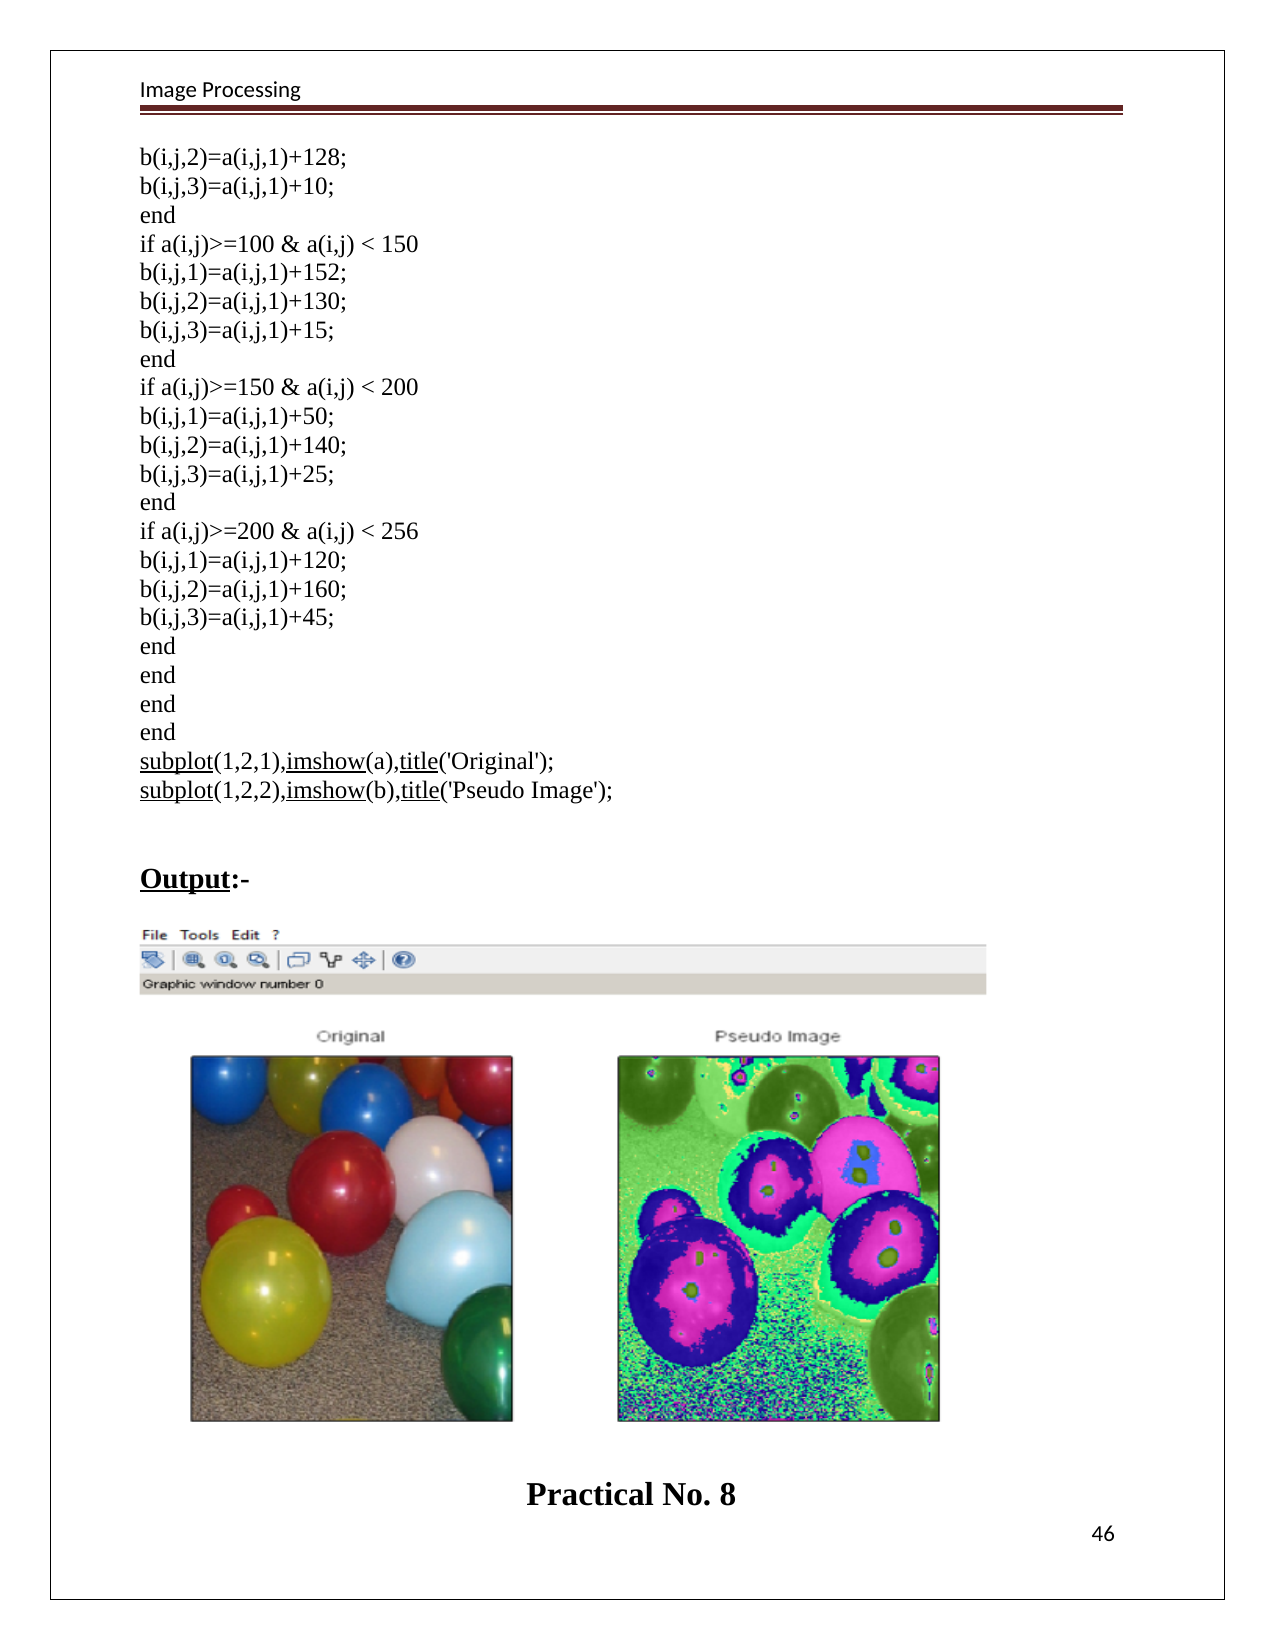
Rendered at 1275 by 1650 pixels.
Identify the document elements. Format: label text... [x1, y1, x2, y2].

text end [139, 660, 1123, 689]
text b(i,j,1)=a(i,j,1)+50; [139, 401, 1123, 430]
text if a(i,j)>=100 & a(i,j) < 150 [139, 229, 1123, 257]
text Practical No. 8 [139, 1475, 1123, 1513]
text end [139, 200, 1123, 229]
text end [139, 344, 1123, 372]
text Output:- [139, 861, 1123, 895]
text end [139, 487, 1123, 516]
text b(i,j,1)=a(i,j,1)+120; [139, 545, 1123, 574]
text b(i,j,3)=a(i,j,1)+25; [139, 459, 1123, 487]
text b(i,j,2)=a(i,j,1)+128; [139, 142, 1123, 171]
text b(i,j,2)=a(i,j,1)+130; [139, 286, 1123, 315]
text if a(i,j)>=200 & a(i,j) < 256 [139, 516, 1123, 545]
picture [139, 923, 987, 1475]
text b(i,j,3)=a(i,j,1)+15; [139, 315, 1123, 344]
text b(i,j,3)=a(i,j,1)+45; [139, 602, 1123, 631]
text b(i,j,2)=a(i,j,1)+160; [139, 574, 1123, 602]
text subplot(1,2,2),imshow(b),title('Pseudo Image'); [139, 775, 1123, 804]
text end [139, 631, 1123, 660]
text end [139, 717, 1123, 746]
text b(i,j,2)=a(i,j,1)+140; [139, 430, 1123, 459]
text subplot(1,2,1),imshow(a),title('Original'); [139, 746, 1123, 775]
text if a(i,j)>=150 & a(i,j) < 200 [139, 372, 1123, 401]
text b(i,j,1)=a(i,j,1)+152; [139, 257, 1123, 286]
text end [139, 689, 1123, 717]
text b(i,j,3)=a(i,j,1)+10; [139, 171, 1123, 200]
